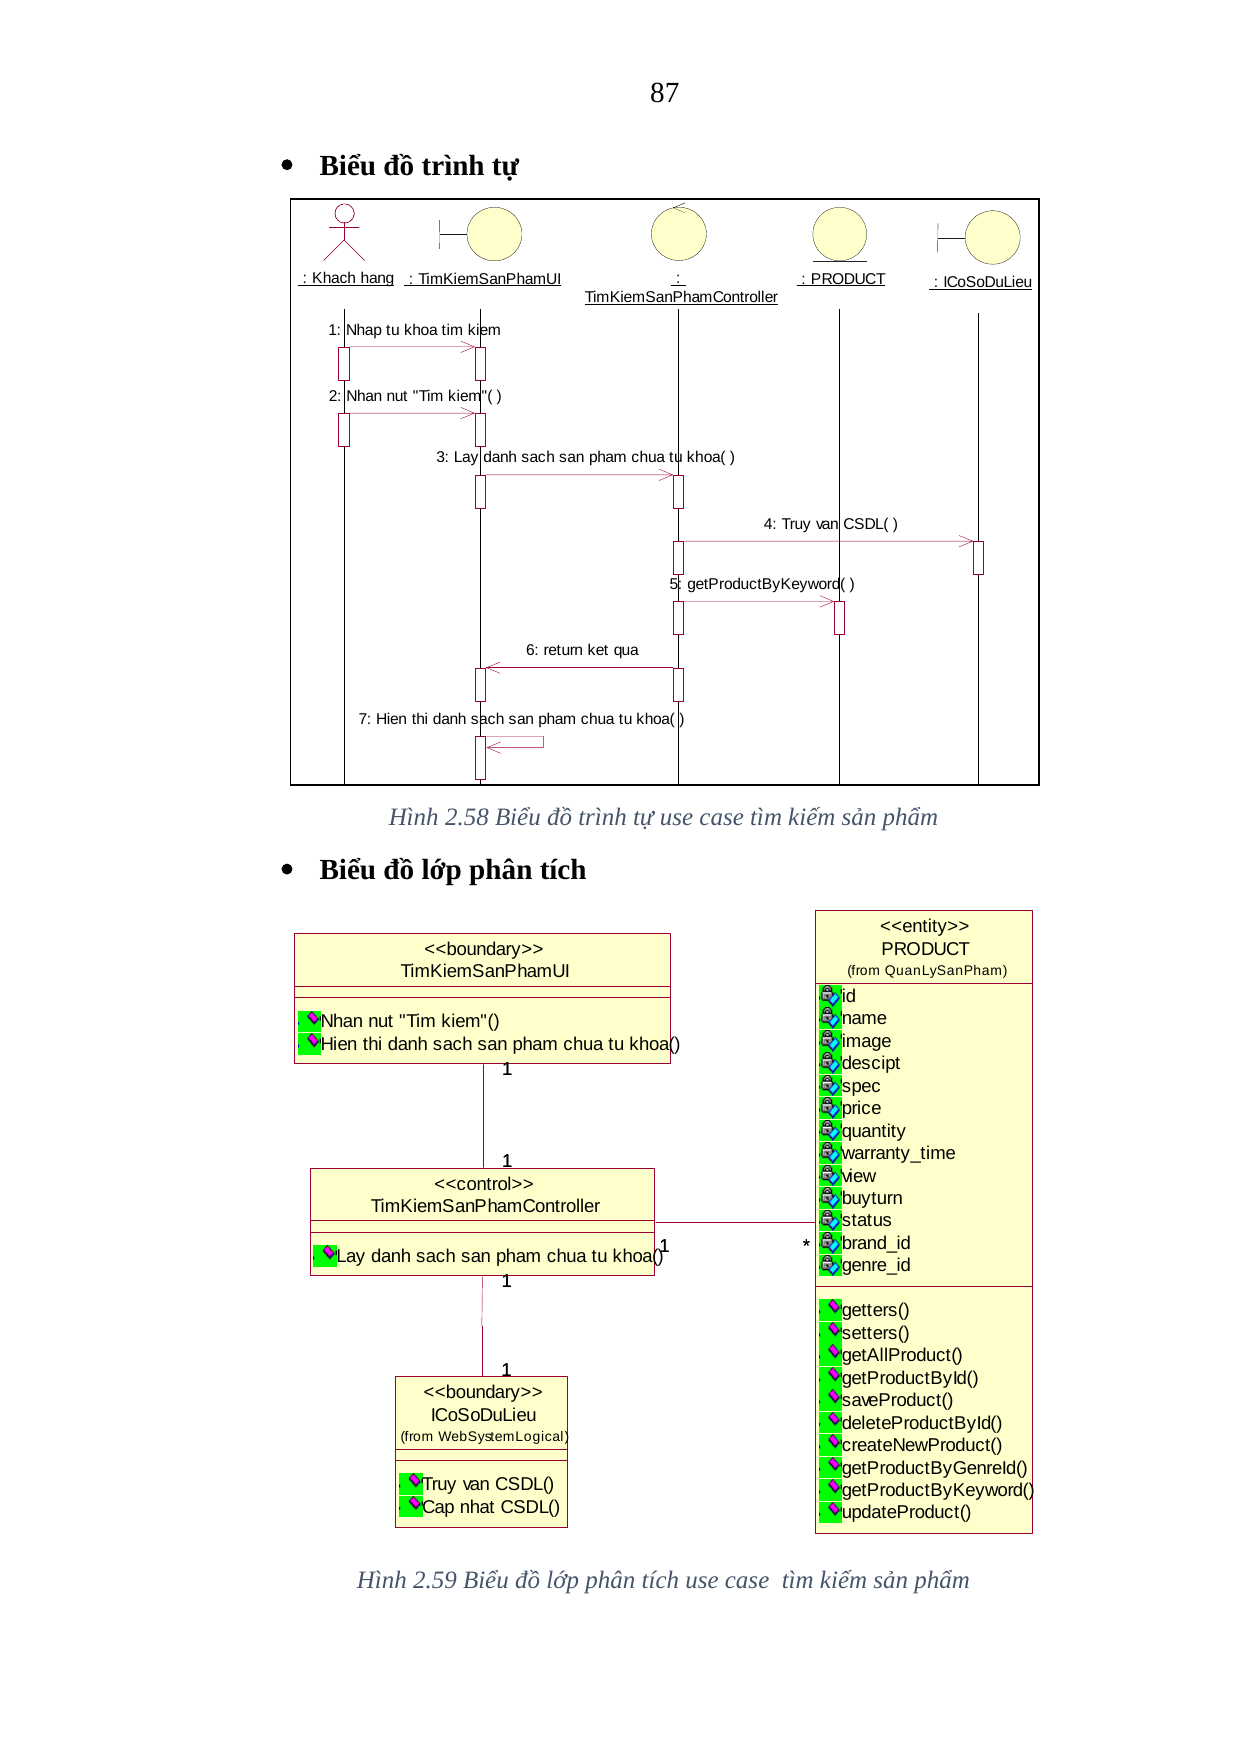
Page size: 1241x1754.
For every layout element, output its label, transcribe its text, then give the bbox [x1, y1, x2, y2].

list Biểu đồ trình tự [282, 148, 1122, 181]
list Biểu đồ lớp phân tích [282, 852, 1122, 886]
